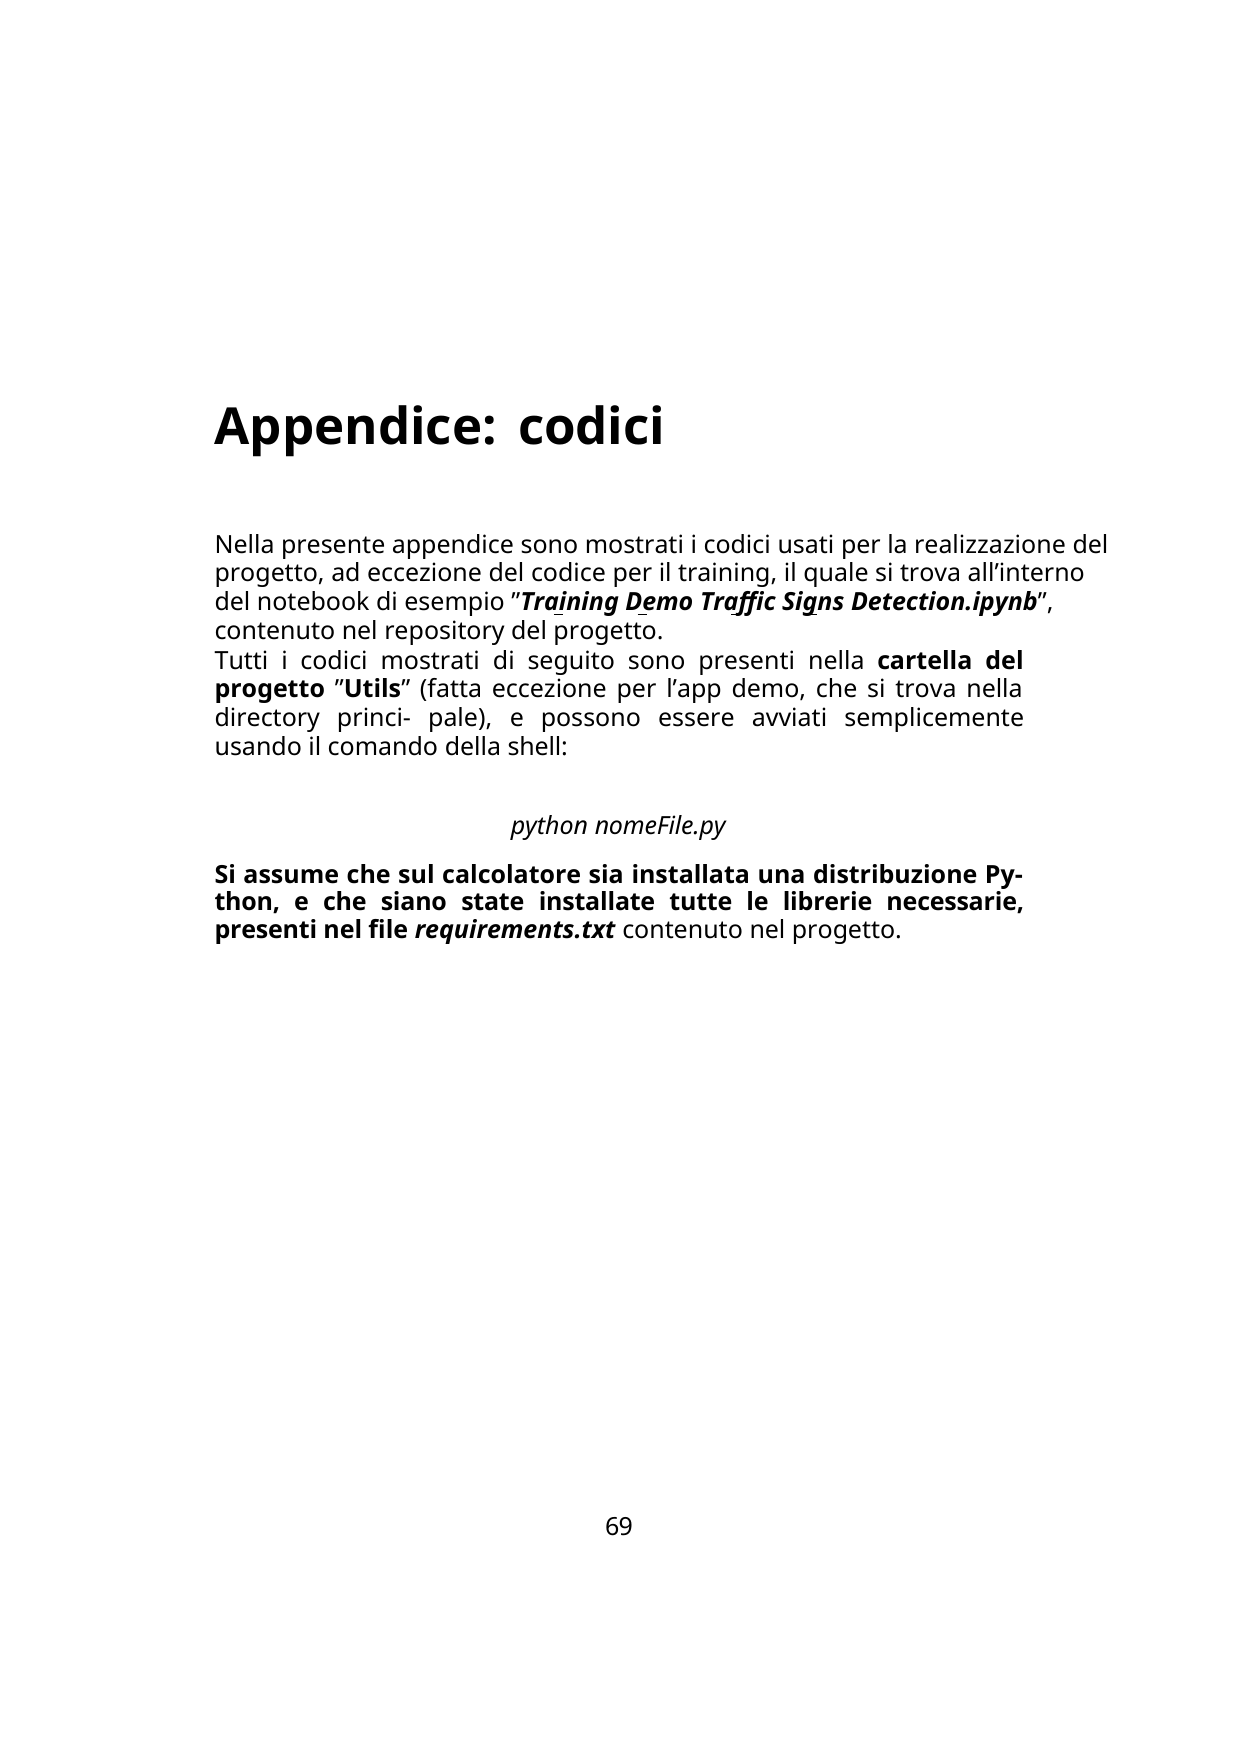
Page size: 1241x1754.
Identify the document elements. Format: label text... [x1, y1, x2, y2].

text Si assume che sul calcolatore sia installata una distribuzione Py- thon, e che siano state installate tutte le librerie necessarie, presenti nel file requirements.txt contenuto nel progetto. [214, 861, 1024, 946]
subtitle Appendice: codici [214, 390, 1190, 460]
text Tutti i codici mostrati di seguito sono presenti nella cartella del progetto ”Utils” (fatta eccezione per l’app demo, che si trova nella directory princi- pale), e possono essere avviati semplicemente usando il comando della shell: [214, 647, 1024, 762]
text Nella presente appendice sono mostrati i codici usati per la realizzazione del progetto, ad eccezione del codice per il training, il quale si trova all’interno del notebook di esempio ”Training Demo Traffic Signs Detection.ipynb”, contenuto nel repository del progetto. [214, 531, 1123, 647]
text 69 [48, 1508, 1190, 1542]
text python nomeFile.py [46, 807, 1190, 841]
